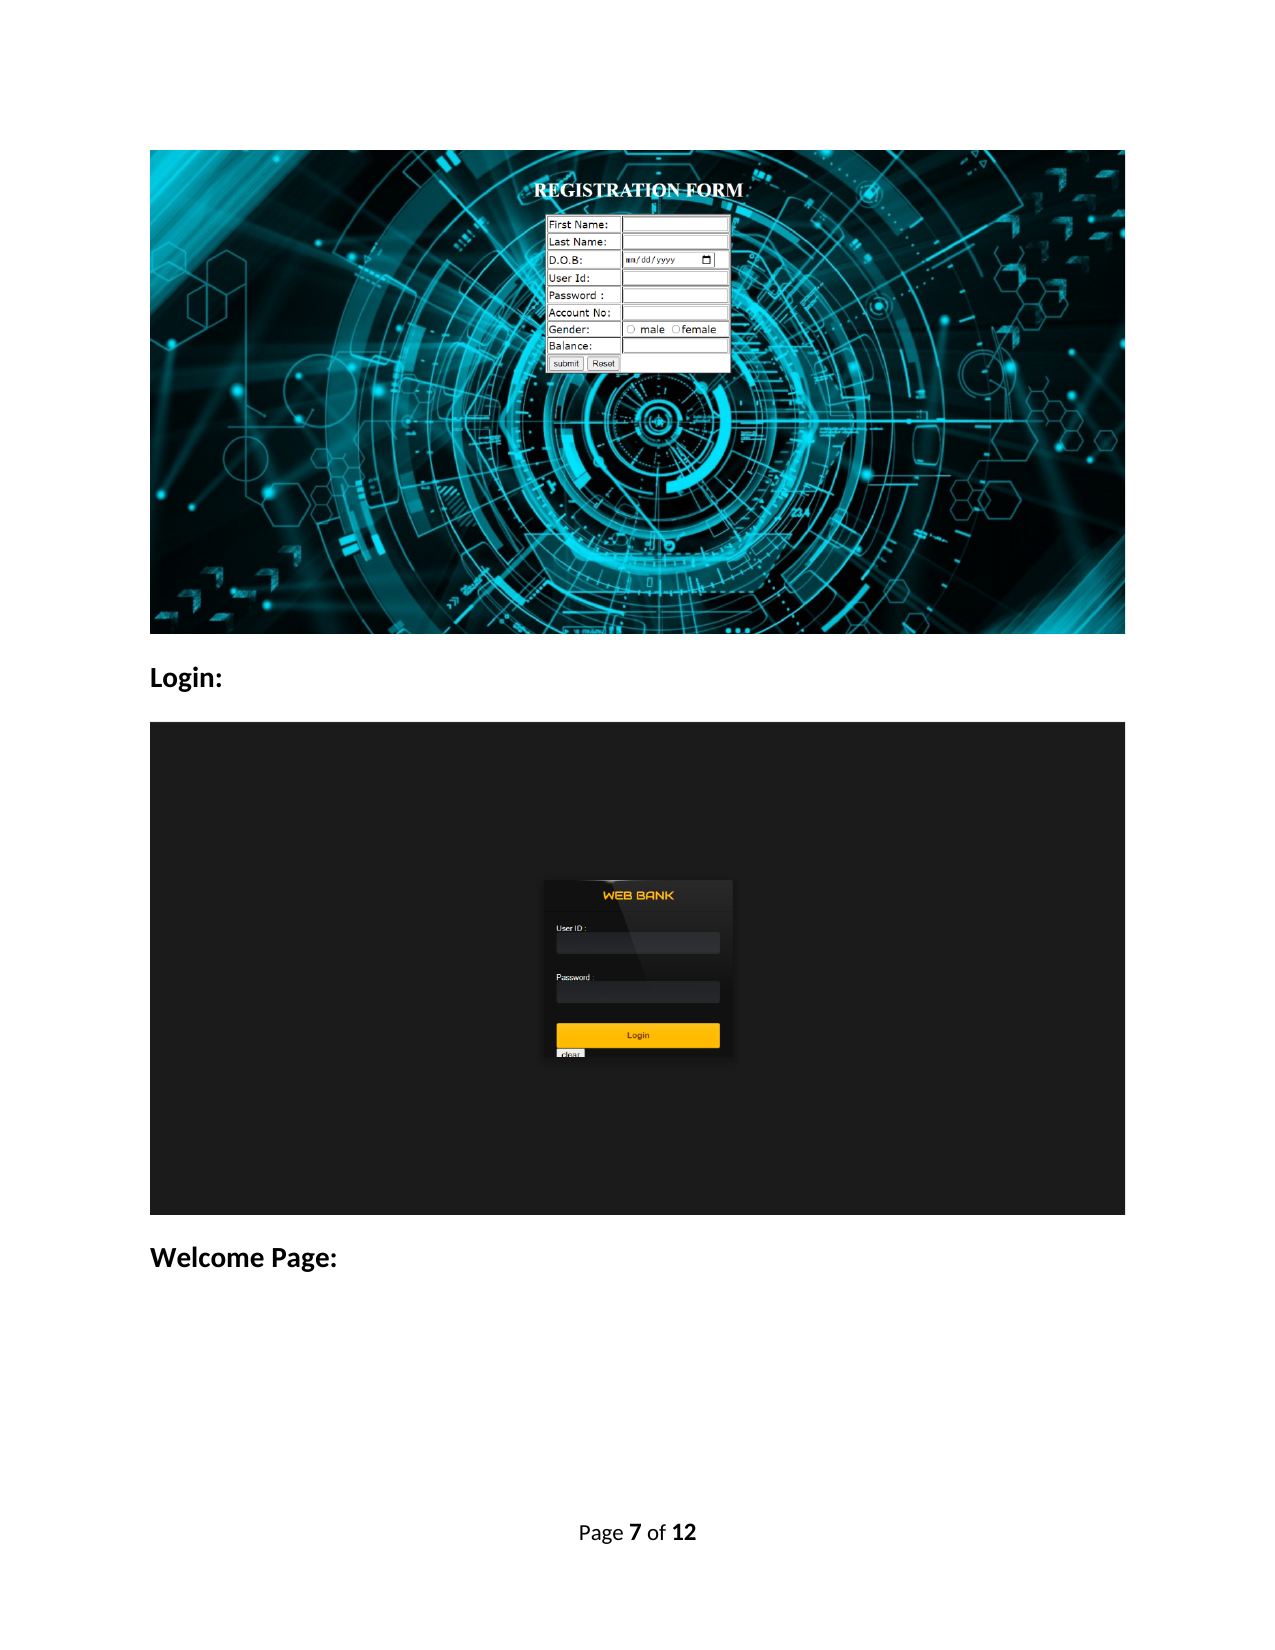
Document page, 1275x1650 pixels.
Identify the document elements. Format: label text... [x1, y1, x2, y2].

text Welcome Page: [150, 1239, 1125, 1275]
picture [150, 150, 1125, 634]
picture [150, 720, 1125, 1215]
text Login: [150, 659, 1125, 694]
